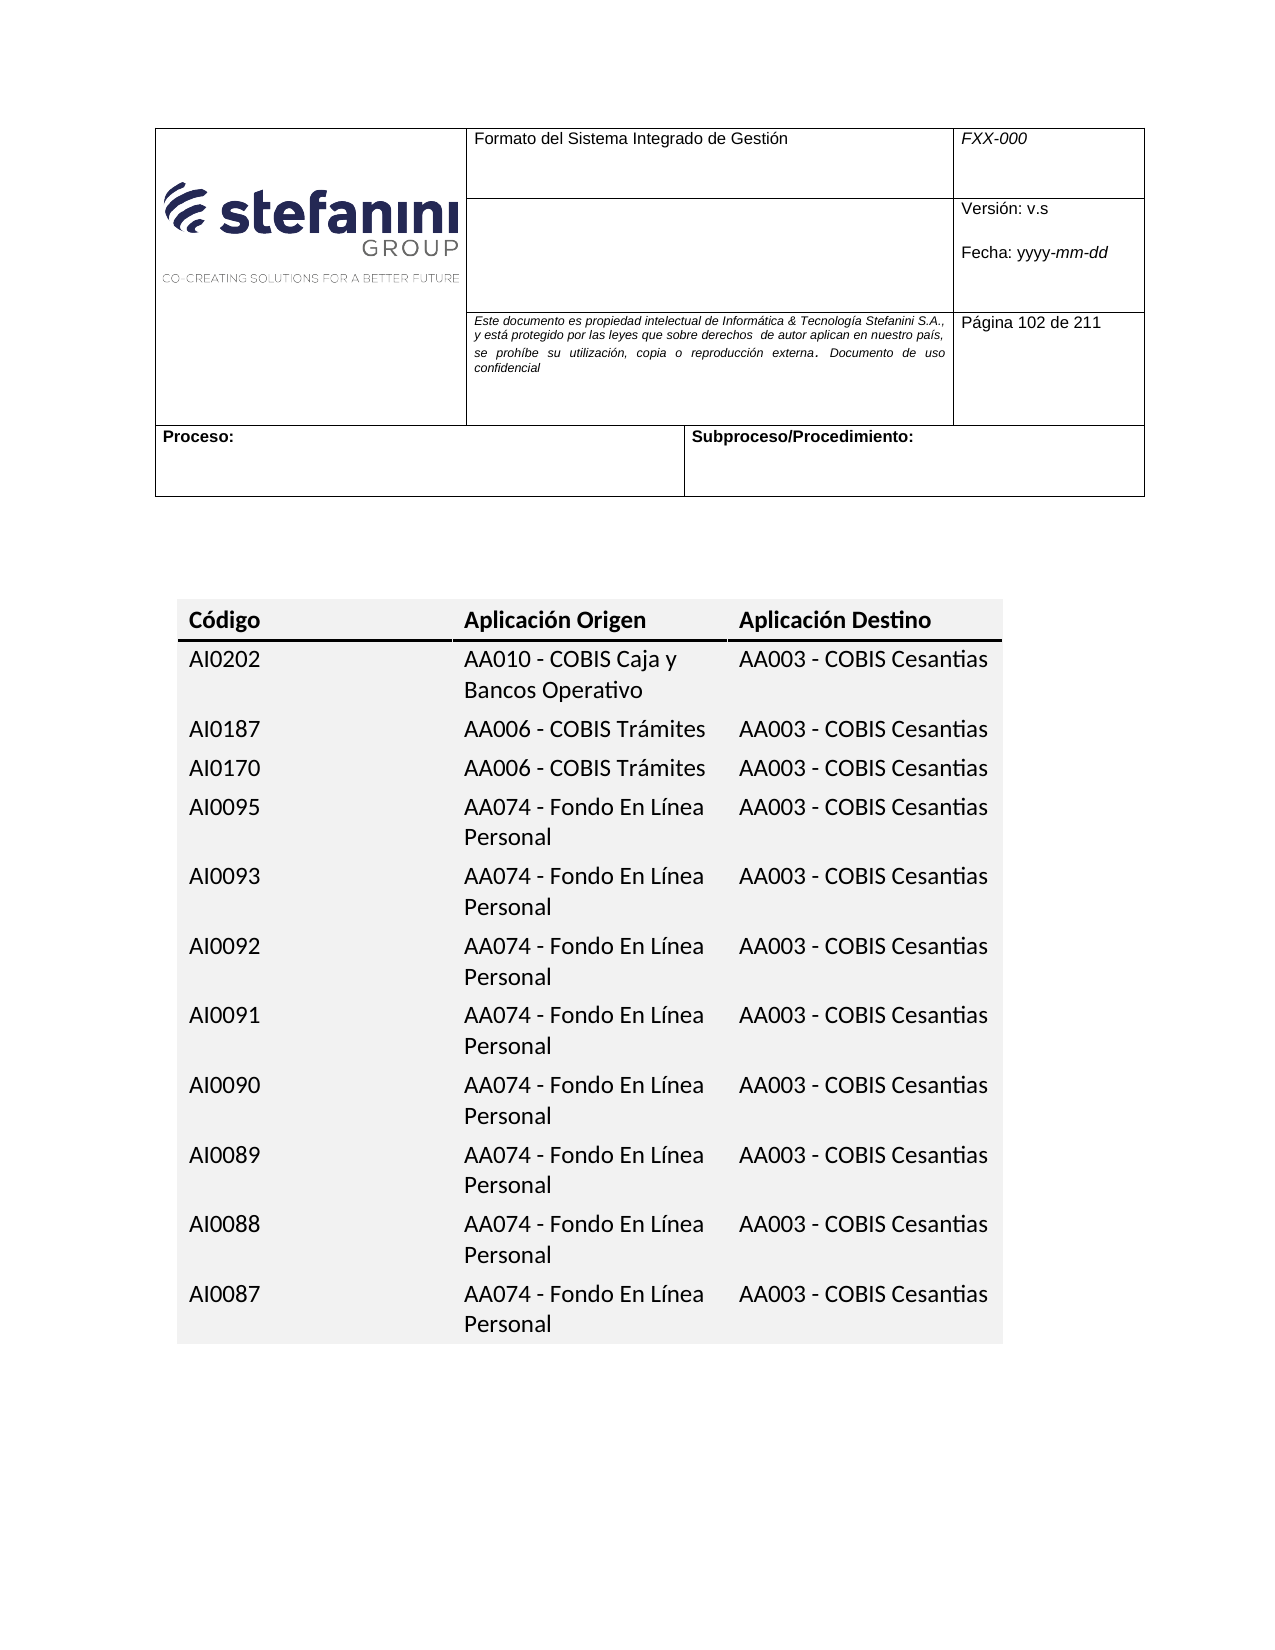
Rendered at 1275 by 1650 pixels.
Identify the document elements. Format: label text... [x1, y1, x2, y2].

table_cell AI0088 [178, 1205, 452, 1273]
table_cell AI0202 [178, 642, 452, 708]
table_cell AI0087 [178, 1274, 452, 1343]
table_cell AA074 - Fondo En Línea Personal [453, 1274, 727, 1343]
table_cell AA003 - COBIS Cesantias [728, 709, 1002, 747]
table_cell AA074 - Fondo En Línea Personal [453, 996, 727, 1064]
table_cell AI0095 [178, 787, 452, 856]
table_cell AA074 - Fondo En Línea Personal [453, 857, 727, 925]
table_cell AA006 - COBIS Trámites [453, 709, 727, 747]
picture [162, 182, 460, 286]
table_cell AA003 - COBIS Cesantias [728, 1205, 1002, 1273]
table_cell AA003 - COBIS Cesantias [728, 926, 1002, 995]
table_cell AA074 - Fondo En Línea Personal [453, 1135, 727, 1204]
table_cell AA003 - COBIS Cesantias [728, 1135, 1002, 1204]
table_cell AA006 - COBIS Trámites [453, 748, 727, 786]
table_cell AI0092 [178, 926, 452, 995]
table_cell AI0090 [178, 1066, 452, 1134]
table_cell AA003 - COBIS Cesantias [728, 787, 1002, 856]
table_cell AA003 - COBIS Cesantias [728, 748, 1002, 786]
table_cell AA003 - COBIS Cesantias [728, 642, 1002, 708]
table_cell AA003 - COBIS Cesantias [728, 1066, 1002, 1134]
table_cell AA003 - COBIS Cesantias [728, 857, 1002, 925]
table_cell AA074 - Fondo En Línea Personal [453, 1066, 727, 1134]
table_cell AA074 - Fondo En Línea Personal [453, 787, 727, 856]
table_header Código [178, 600, 452, 638]
table_cell AI0091 [178, 996, 452, 1064]
table_cell AI0187 [178, 709, 452, 747]
table_cell AI0089 [178, 1135, 452, 1204]
table_cell AA003 - COBIS Cesantias [728, 996, 1002, 1064]
table_cell AI0093 [178, 857, 452, 925]
table_cell AA074 - Fondo En Línea Personal [453, 926, 727, 995]
table_header Aplicación Destino [728, 600, 1002, 638]
table_cell AA074 - Fondo En Línea Personal [453, 1205, 727, 1273]
table_cell AI0170 [178, 748, 452, 786]
table_header Aplicación Origen [453, 600, 727, 638]
table_cell AA003 - COBIS Cesantias [728, 1274, 1002, 1343]
table_cell AA010 - COBIS Caja y Bancos Operativo [453, 642, 727, 708]
